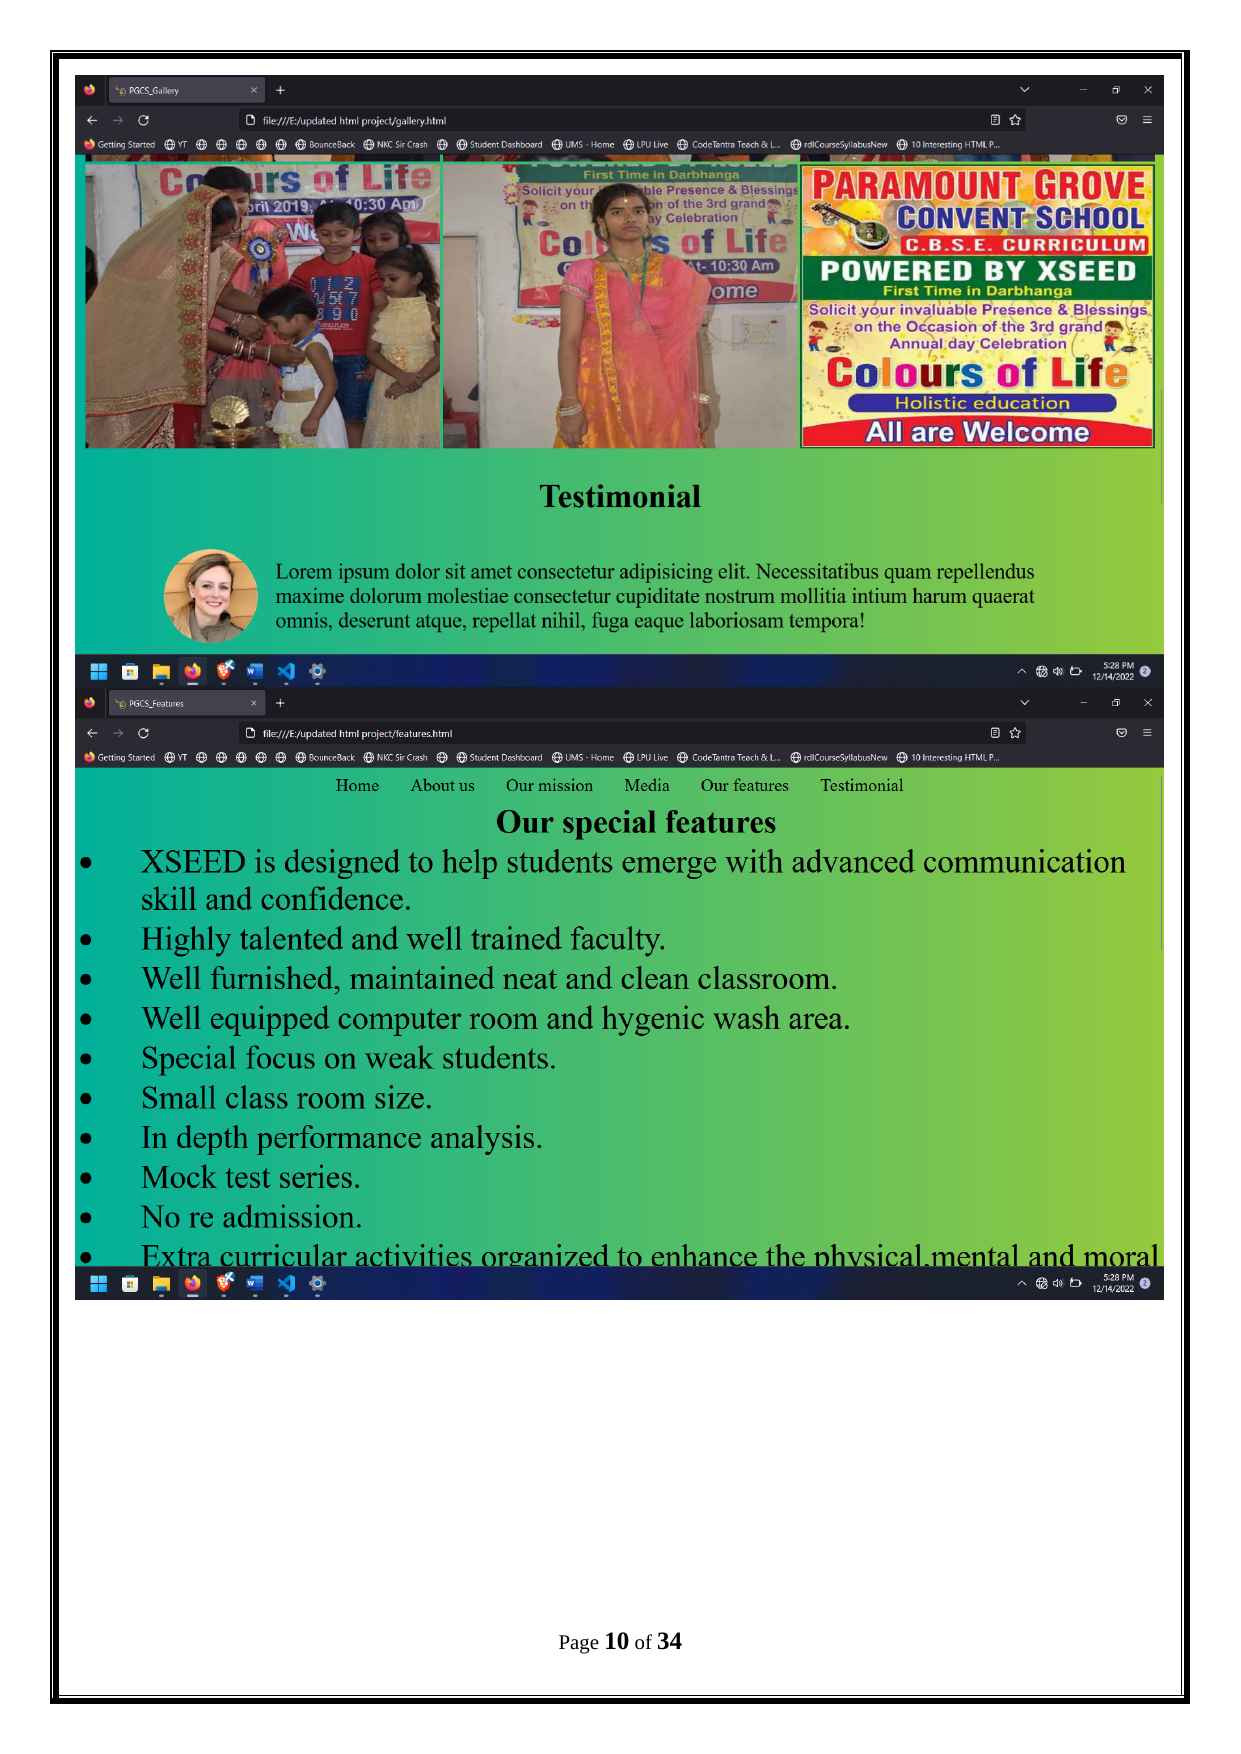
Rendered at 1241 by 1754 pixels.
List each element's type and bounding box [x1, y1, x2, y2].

picture [75, 75, 1164, 1300]
